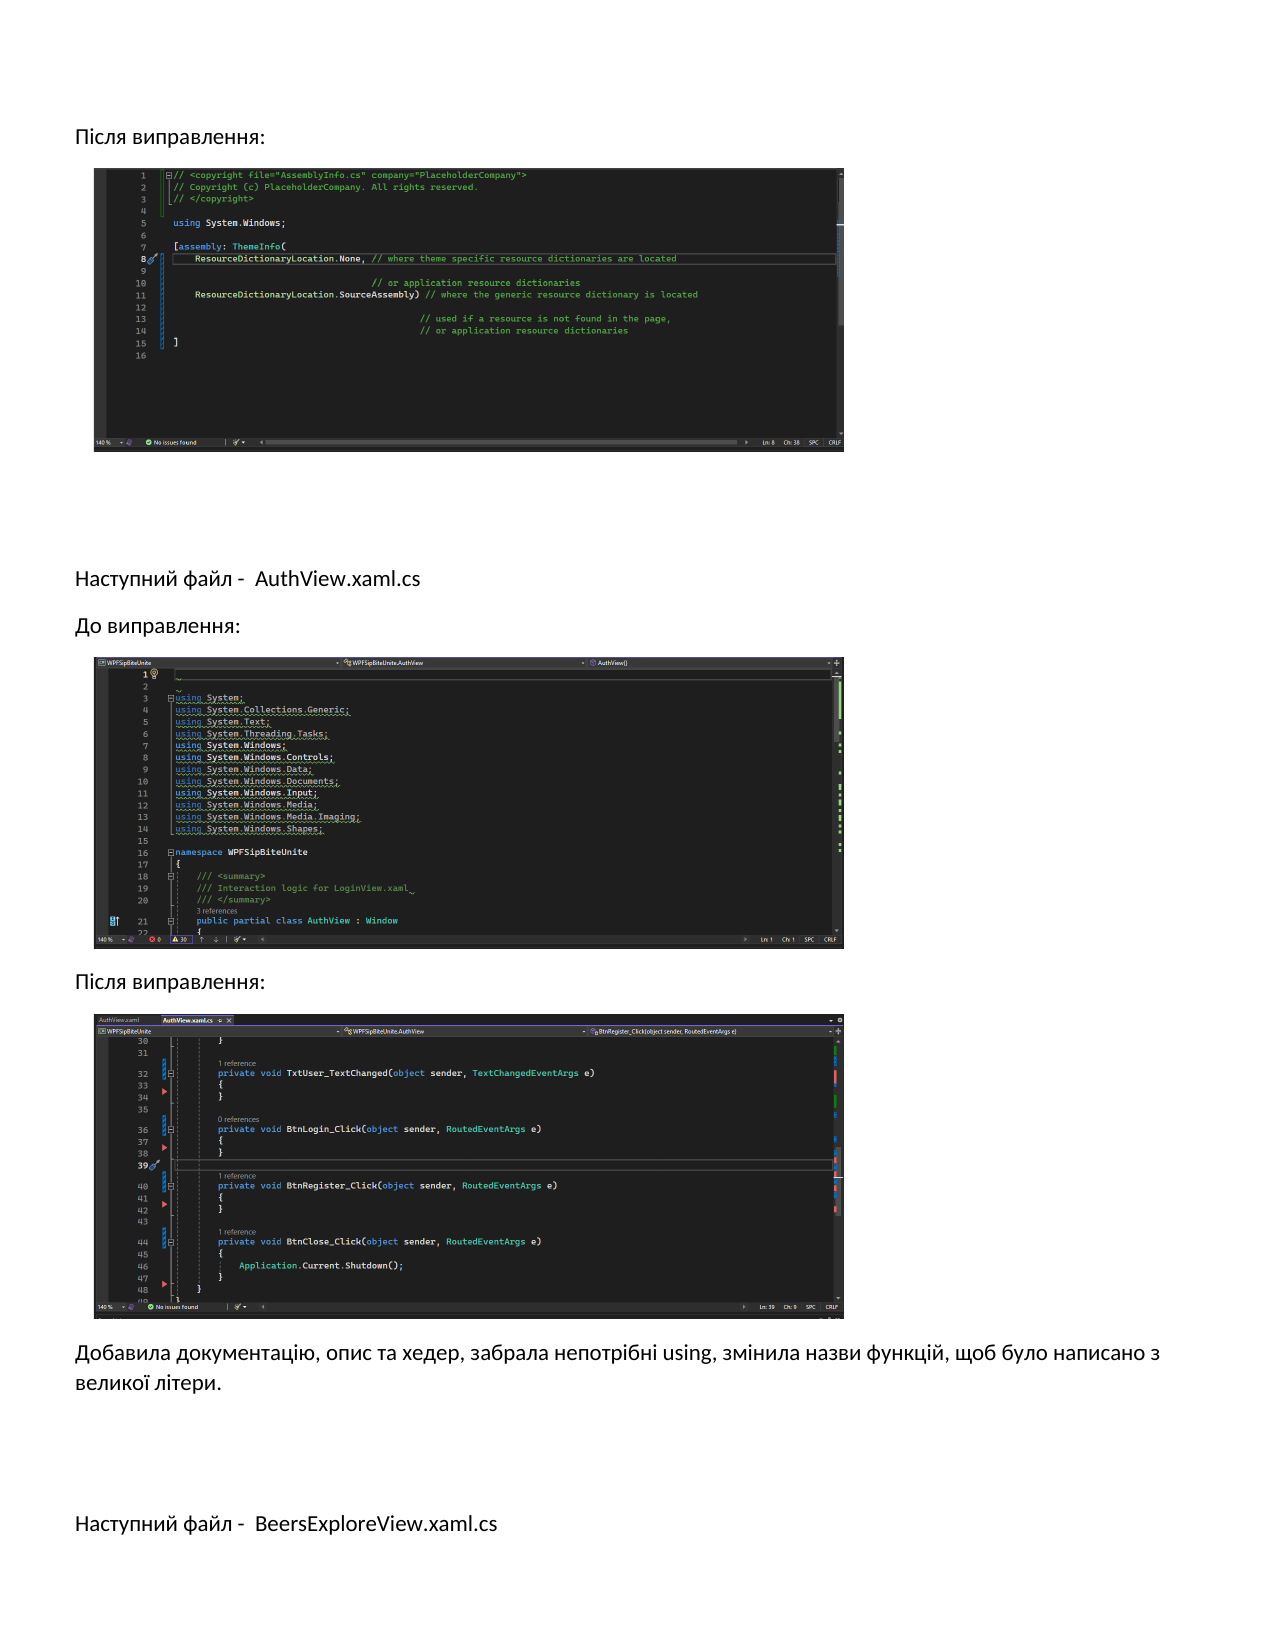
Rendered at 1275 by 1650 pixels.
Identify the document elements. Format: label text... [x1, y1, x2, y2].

text До виправлення: [75, 611, 1200, 639]
text Добавила документацію, опис та хедер, забрала непотрібні using, змінила назви функцій, щоб було написано з великої літери. [75, 1338, 1200, 1396]
text Після виправлення: [75, 967, 1200, 995]
text Наступний файл - BeersExploreView.xaml.cs [75, 1509, 1200, 1537]
text Після виправлення: [75, 122, 1200, 150]
text Наступний файл - AuthView.xaml.cs [75, 564, 1200, 592]
